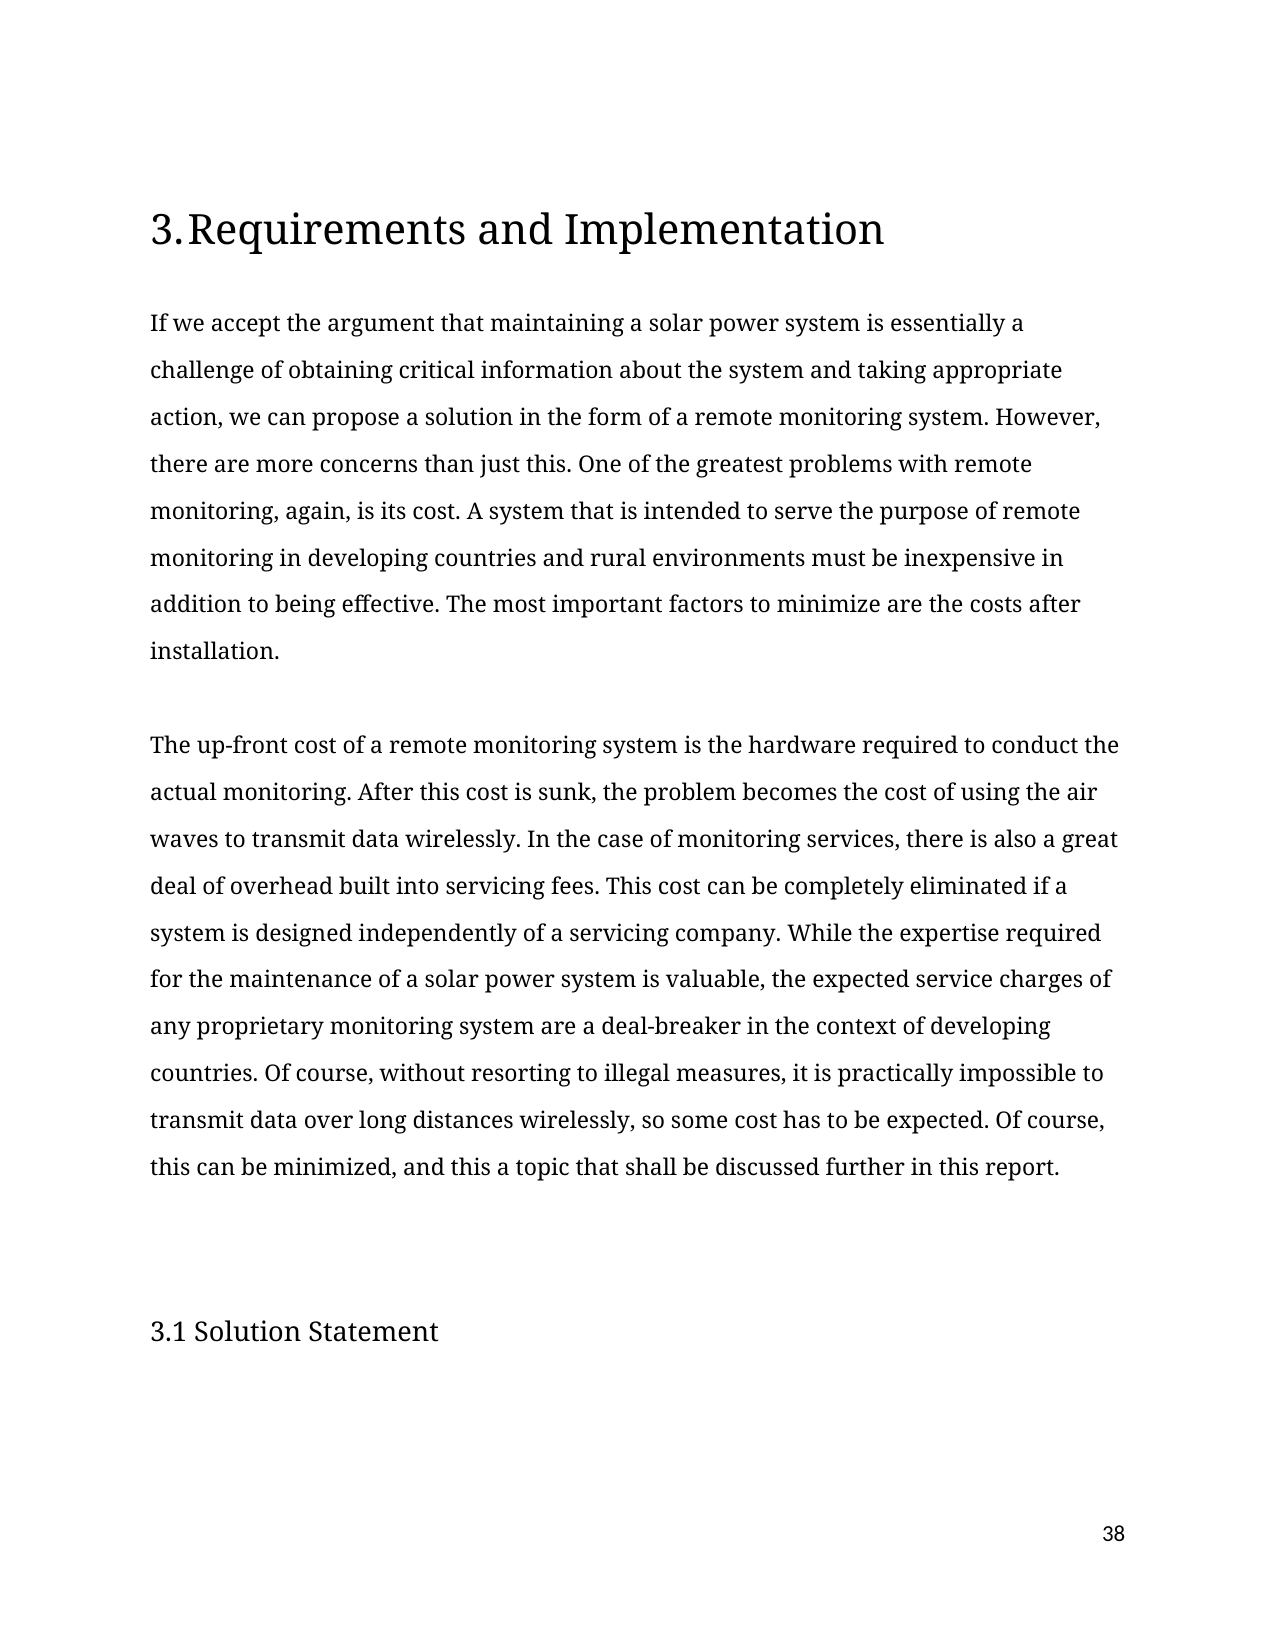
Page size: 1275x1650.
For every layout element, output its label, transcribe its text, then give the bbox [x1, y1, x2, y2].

subtitle 3.1 Solution Statement [150, 1312, 1125, 1349]
subtitle Requirements and Implementation [150, 200, 1125, 257]
text The up-front cost of a remote monitoring system is the hardware required to conduct the actual monitoring. After this cost is sunk, the problem becomes the cost of using the air waves to transmit data wirelessly. In the case of monitoring services, there is also a great deal of overhead built into servicing fees. This cost can be completely eliminated if a system is designed independently of a servicing company. While the expertise required for the maintenance of a solar power system is valuable, the expected service charges of any proprietary monitoring system are a deal-breaker in the context of developing countries. Of course, without resorting to illegal measures, it is practically impossible to transmit data over long distances wirelessly, so some cost has to be expected. Of course, this can be minimized, and this a topic that shall be discussed further in this report. [150, 729, 1125, 1182]
text If we accept the argument that maintaining a solar power system is essentially a challenge of obtaining critical information about the system and taking appropriate action, we can propose a solution in the form of a remote monitoring system. However, there are more concerns than just this. One of the greatest problems with remote monitoring, again, is its cost. A system that is intended to serve the purpose of remote monitoring in developing countries and rural environments must be inexpensive in addition to being effective. The most important factors to minimize are the costs after installation. [150, 307, 1125, 667]
